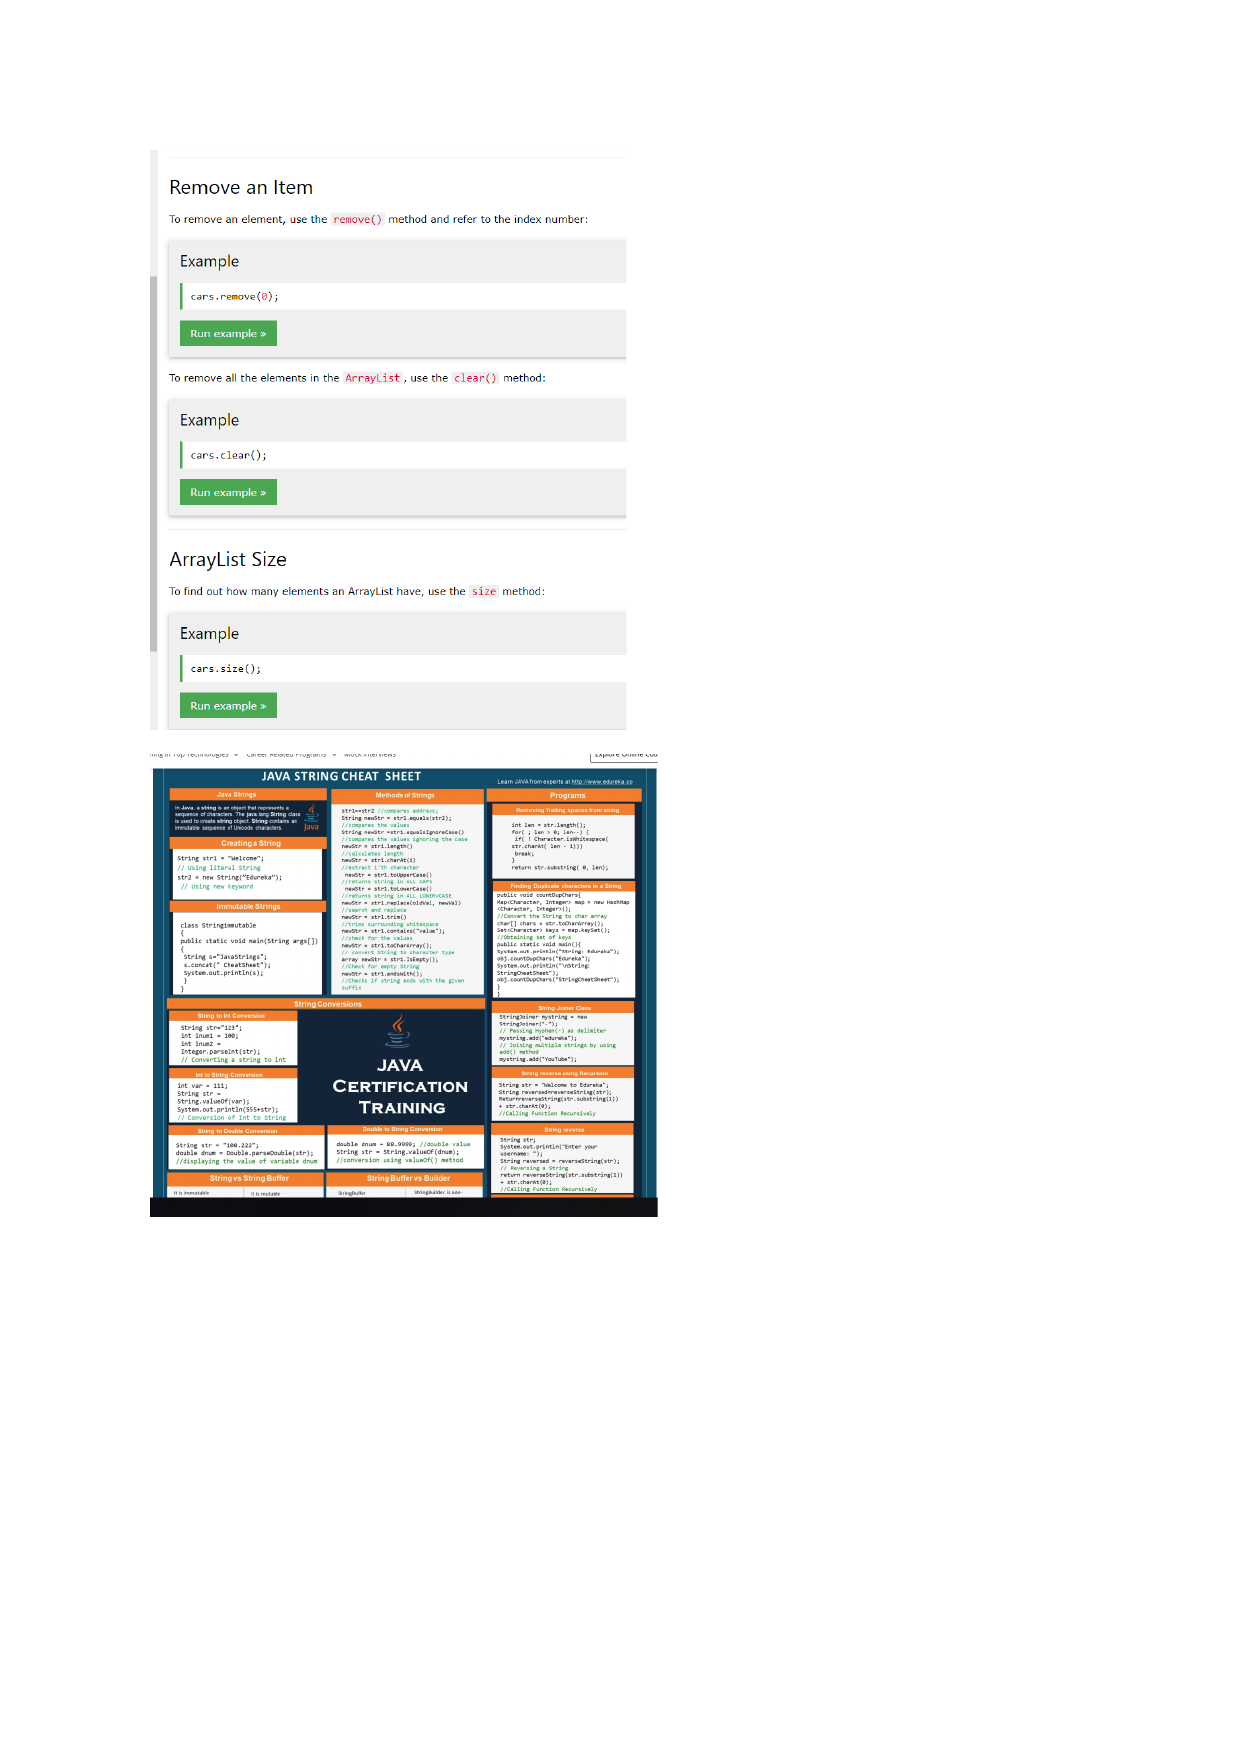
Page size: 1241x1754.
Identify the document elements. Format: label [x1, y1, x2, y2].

picture [150, 754, 658, 1217]
picture [150, 150, 627, 730]
